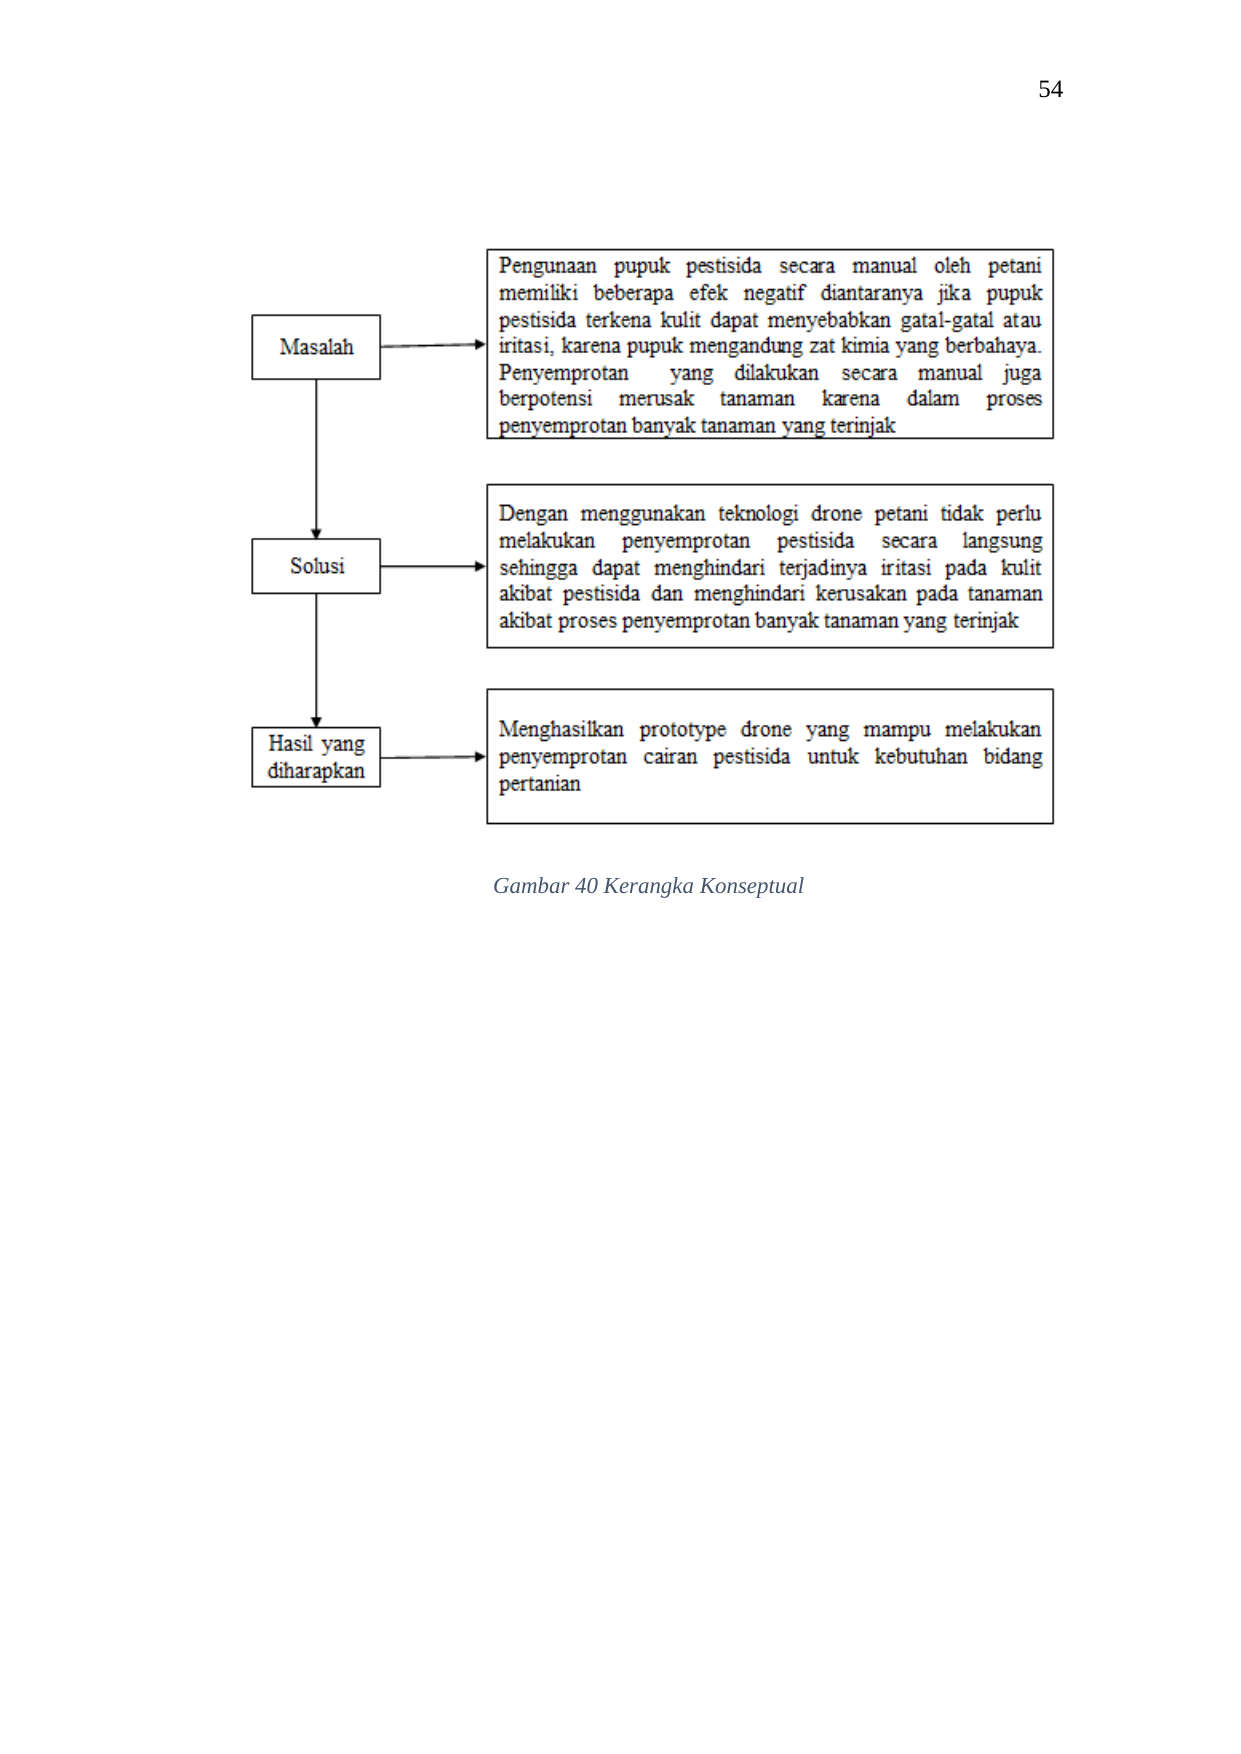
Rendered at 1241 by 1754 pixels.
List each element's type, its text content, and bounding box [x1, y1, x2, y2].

picture [236, 236, 1060, 827]
text Gambar 40 Kerangka Konseptual [236, 872, 1063, 899]
